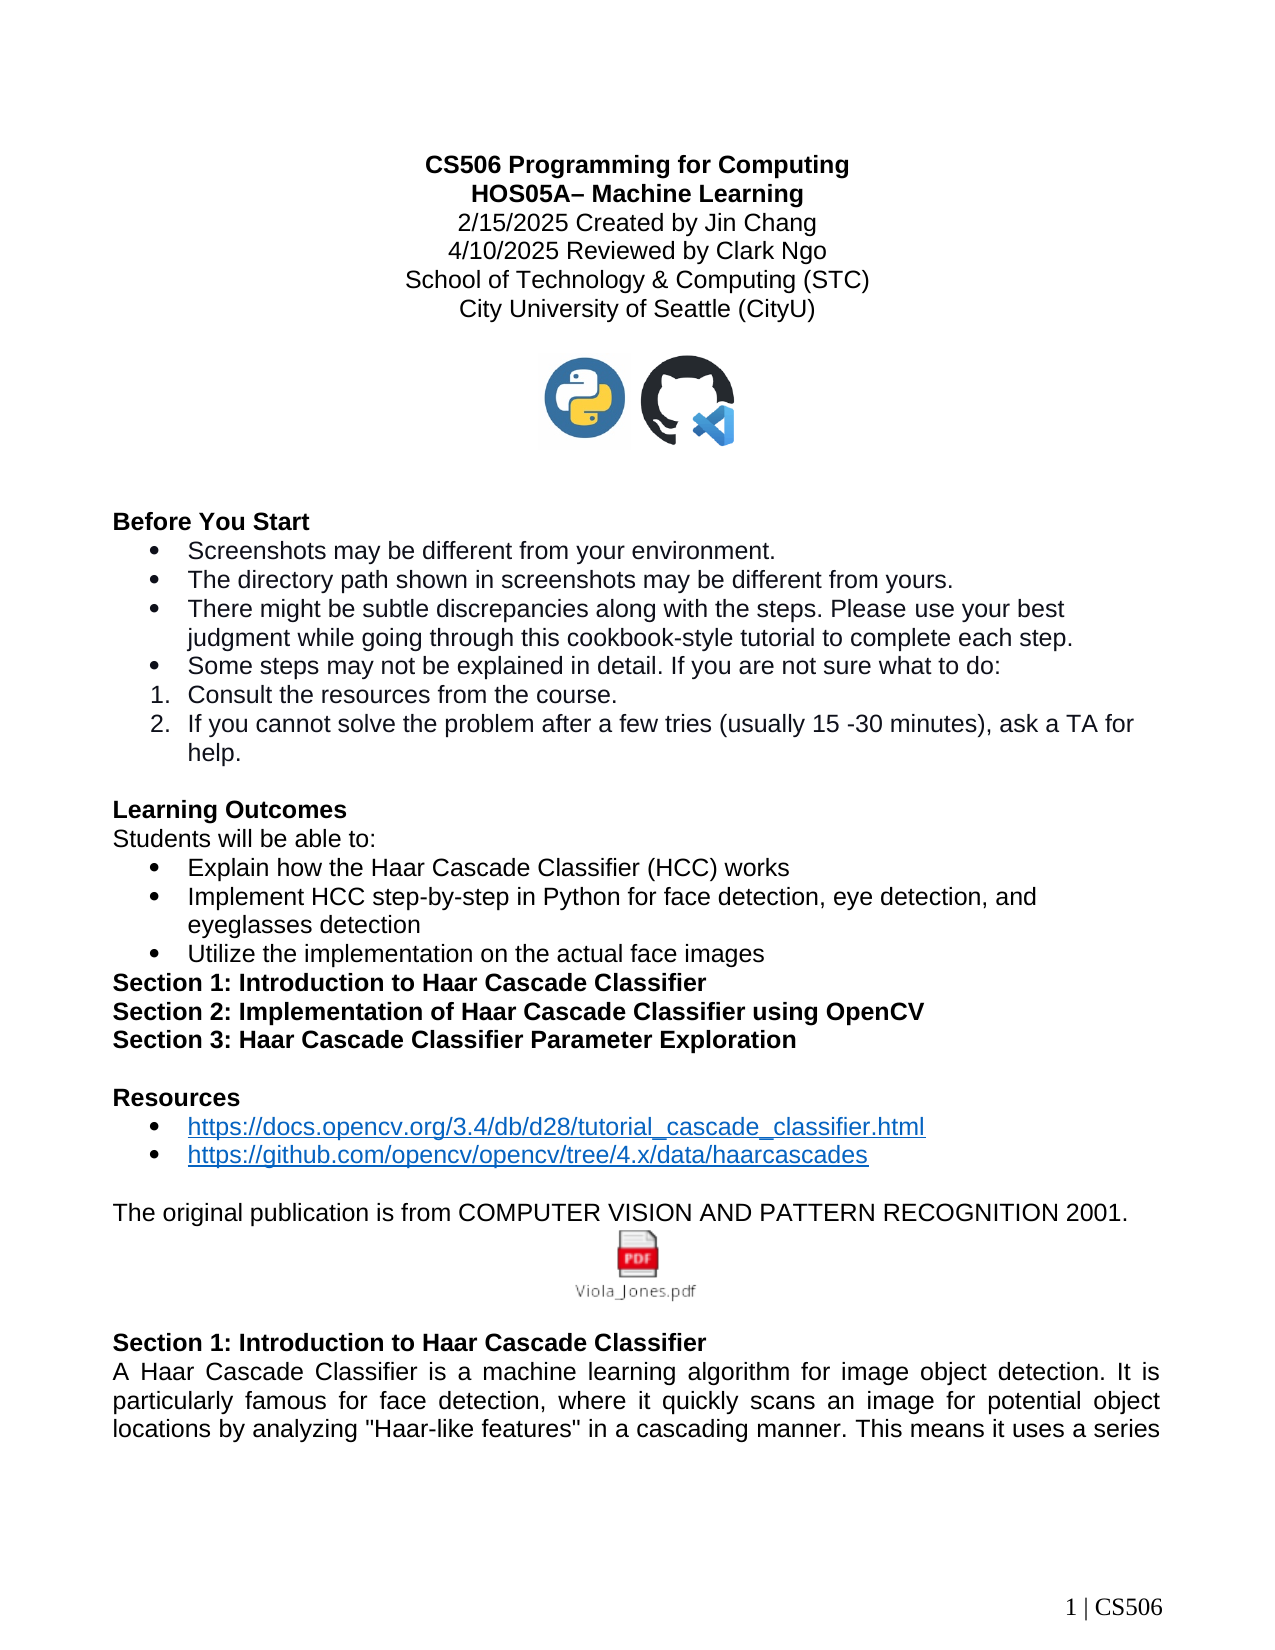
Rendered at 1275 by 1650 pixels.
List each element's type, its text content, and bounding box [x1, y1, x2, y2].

text Section 1: Introduction to Haar Cascade Classifier [112, 968, 1162, 997]
text HOS05A– Machine Learning [112, 179, 1162, 207]
text 4/10/2025 Reviewed by Clark Ngo [112, 236, 1162, 265]
text Students will be able to: [112, 824, 1162, 853]
text Learning Outcomes [112, 795, 1162, 824]
text Section 3: Haar Cascade Classifier Parameter Exploration [112, 1025, 1162, 1054]
list If you cannot solve the problem after a few tries (usually 15 -30 minutes), ask a TA for help. [150, 709, 1162, 766]
list Some steps may not be explained in detail. If you are not sure what to do: [150, 651, 1162, 680]
text Before You Start [112, 507, 1162, 536]
text The original publication is from COMPUTER VISION AND PATTERN RECOGNITION 2001. [112, 1198, 1162, 1227]
list There might be subtle discrepancies along with the steps. Please use your best judgment while going through this cookbook-style tutorial to complete each step. [150, 594, 1162, 651]
picture [538, 353, 631, 450]
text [112, 1357, 1162, 1443]
list Consult the resources from the course. [150, 680, 1162, 709]
list Utilize the implementation on the actual face images [150, 939, 1162, 968]
text 2/15/2025 Created by Jin Chang [112, 207, 1162, 236]
text Section 2: Implementation of Haar Cascade Classifier using OpenCV [112, 997, 1162, 1025]
list The directory path shown in screenshots may be different from yours. [150, 565, 1162, 594]
text City University of Seattle (CityU) [112, 294, 1162, 322]
text School of Technology & Computing (STC) [112, 265, 1162, 294]
list Screenshots may be different from your environment. [150, 536, 1162, 565]
picture [637, 351, 737, 450]
text Resources [112, 1083, 1162, 1112]
list https://docs.opencv.org/3.4/db/d28/tutorial_cascade_classifier.html [150, 1112, 1162, 1141]
text CS506 Programming for Computing [112, 150, 1162, 179]
list Section 1: Introduction to Haar Cascade Classifier [112, 1328, 1162, 1357]
list Explain how the Haar Cascade Classifier (HCC) works [150, 853, 1162, 881]
list Implement HCC step-by-step in Python for face detection, eye detection, and eyeglasses detection [150, 881, 1162, 939]
list https://github.com/opencv/opencv/tree/4.x/data/haarcascades [150, 1141, 1162, 1169]
